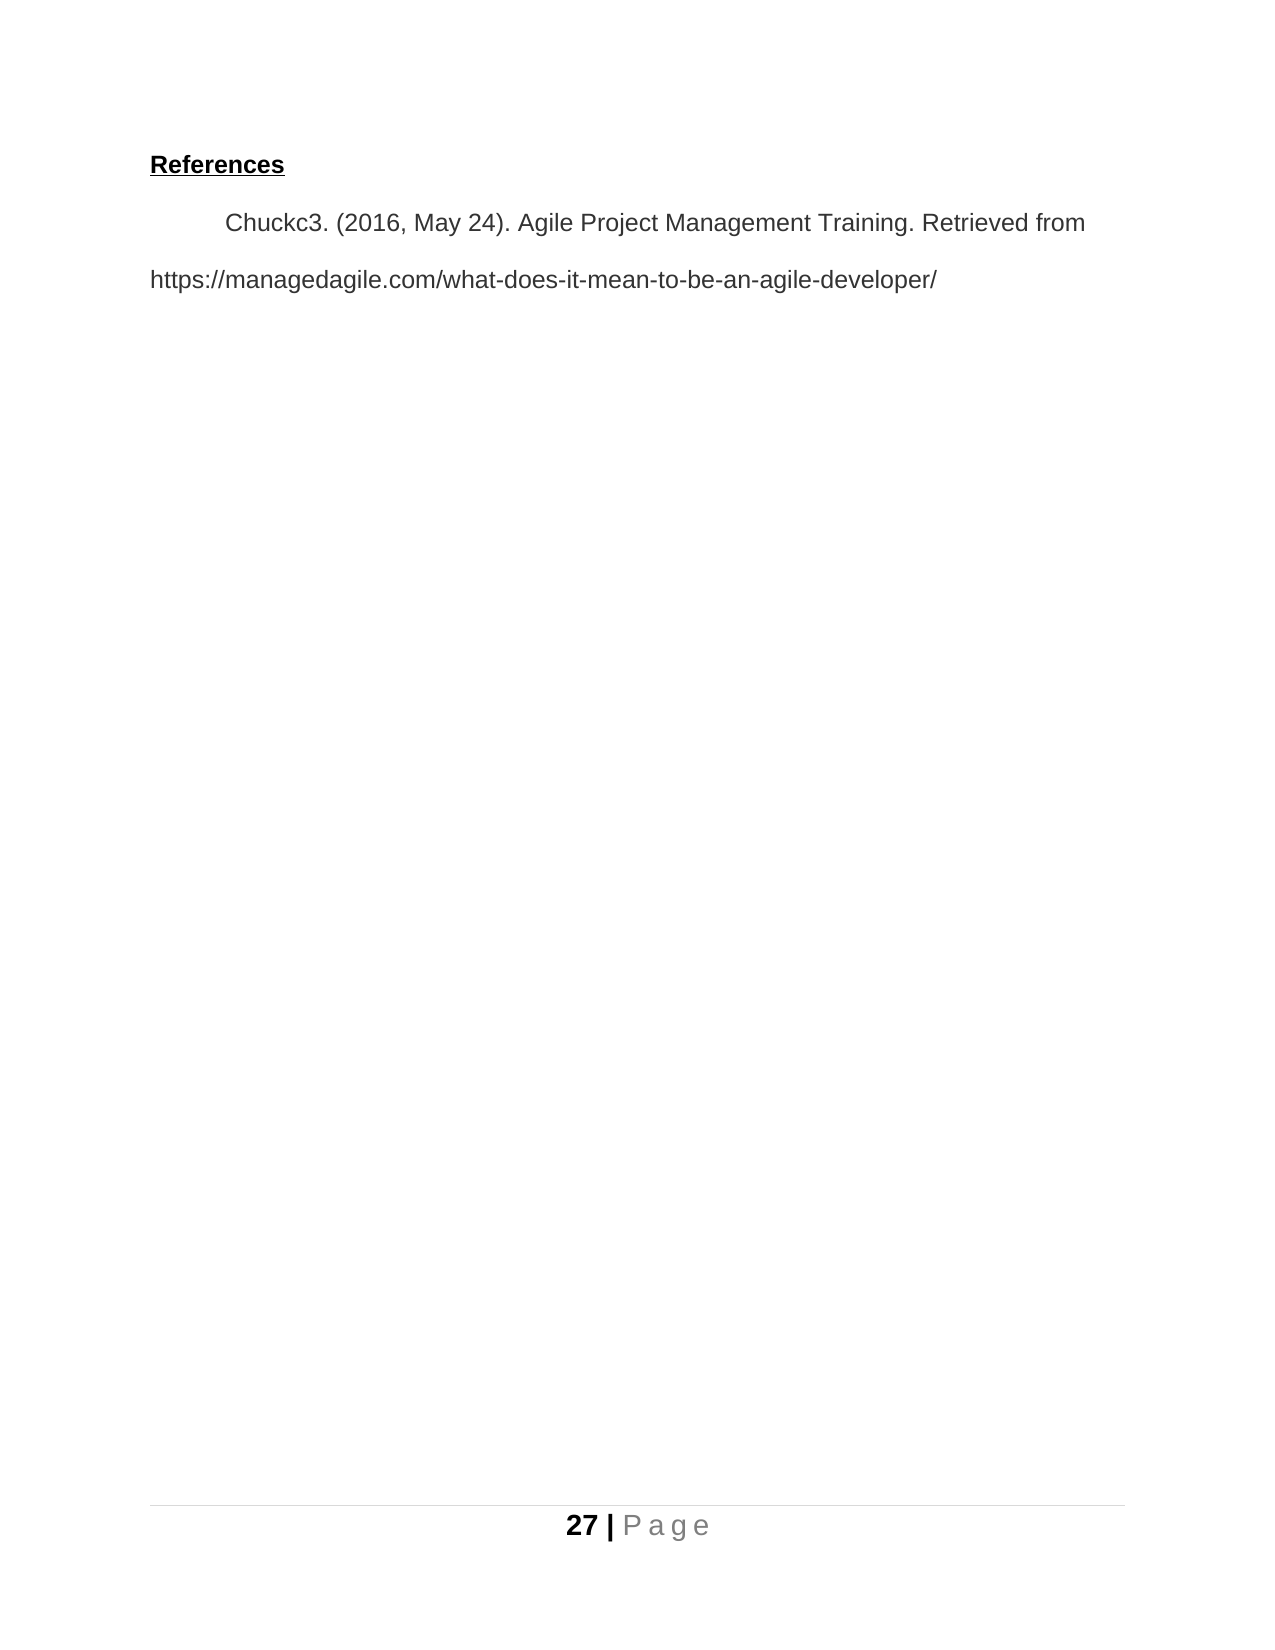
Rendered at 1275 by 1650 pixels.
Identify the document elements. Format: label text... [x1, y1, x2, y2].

text Chuckc3. (2016, May 24). Agile Project Management Training. Retrieved from https://managedagile.com/what-does-it-mean-to-be-an-agile-developer/ [150, 207, 1125, 294]
text References [150, 150, 1125, 179]
